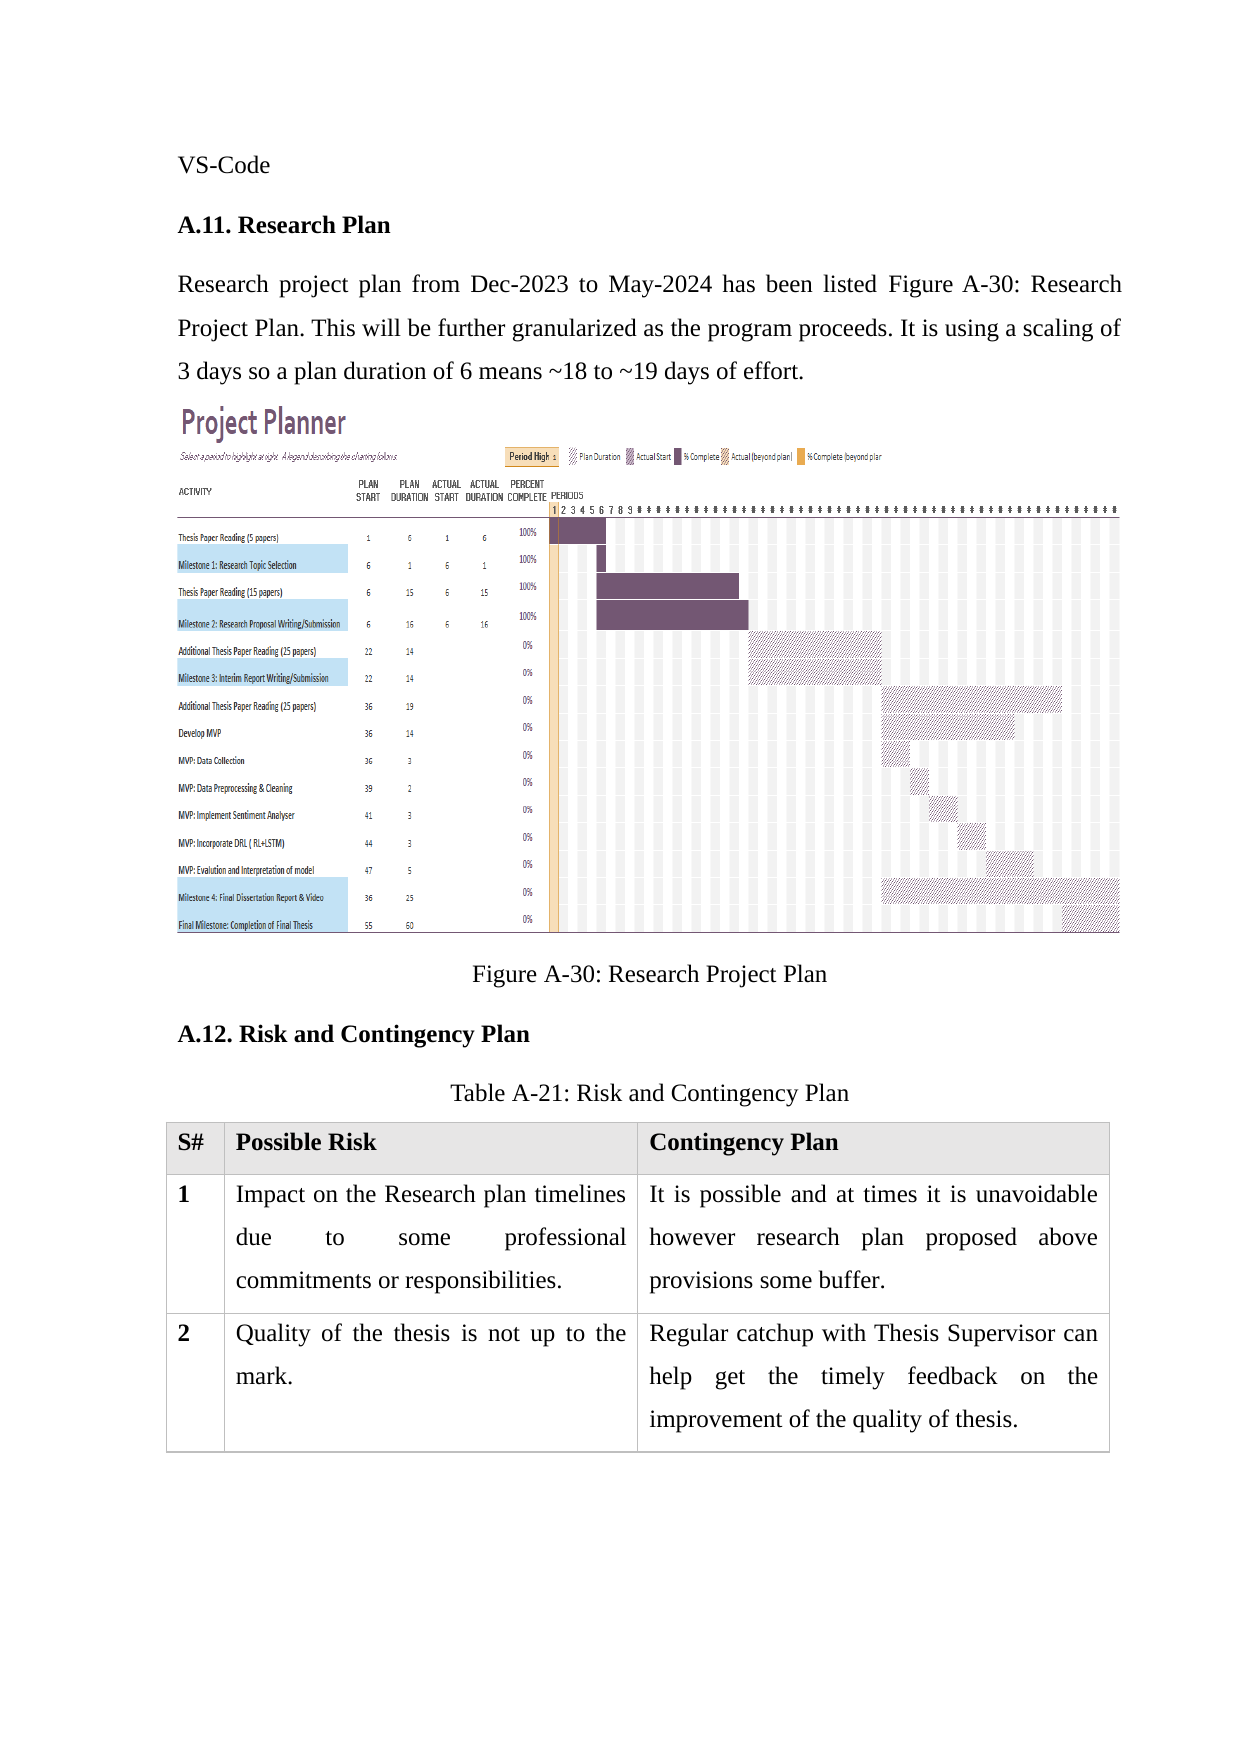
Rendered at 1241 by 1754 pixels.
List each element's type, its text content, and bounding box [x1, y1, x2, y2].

subtitle Risk and Contingency Plan [177, 1019, 1122, 1047]
table_cell Impact on the Research plan timelines due to some professional commitments or responsibilities. [225, 1175, 637, 1313]
table_cell Quality of the thesis is not up to the mark. [225, 1314, 637, 1451]
table_header S# [167, 1123, 224, 1174]
table_header Contingency Plan [638, 1123, 1109, 1174]
table_cell 2 [167, 1314, 224, 1451]
table_cell Regular catchup with Thesis Supervisor can help get the timely feedback on the improvement of the quality of thesis. [638, 1314, 1109, 1451]
text VS-Code [177, 150, 1122, 179]
table_header Possible Risk [225, 1123, 637, 1174]
picture [177, 403, 1123, 941]
subtitle Research Plan [177, 210, 1122, 238]
table_cell 1 [167, 1175, 224, 1313]
table_cell It is possible and at times it is unavoidable however research plan proposed above provisions some buffer. [638, 1175, 1109, 1313]
